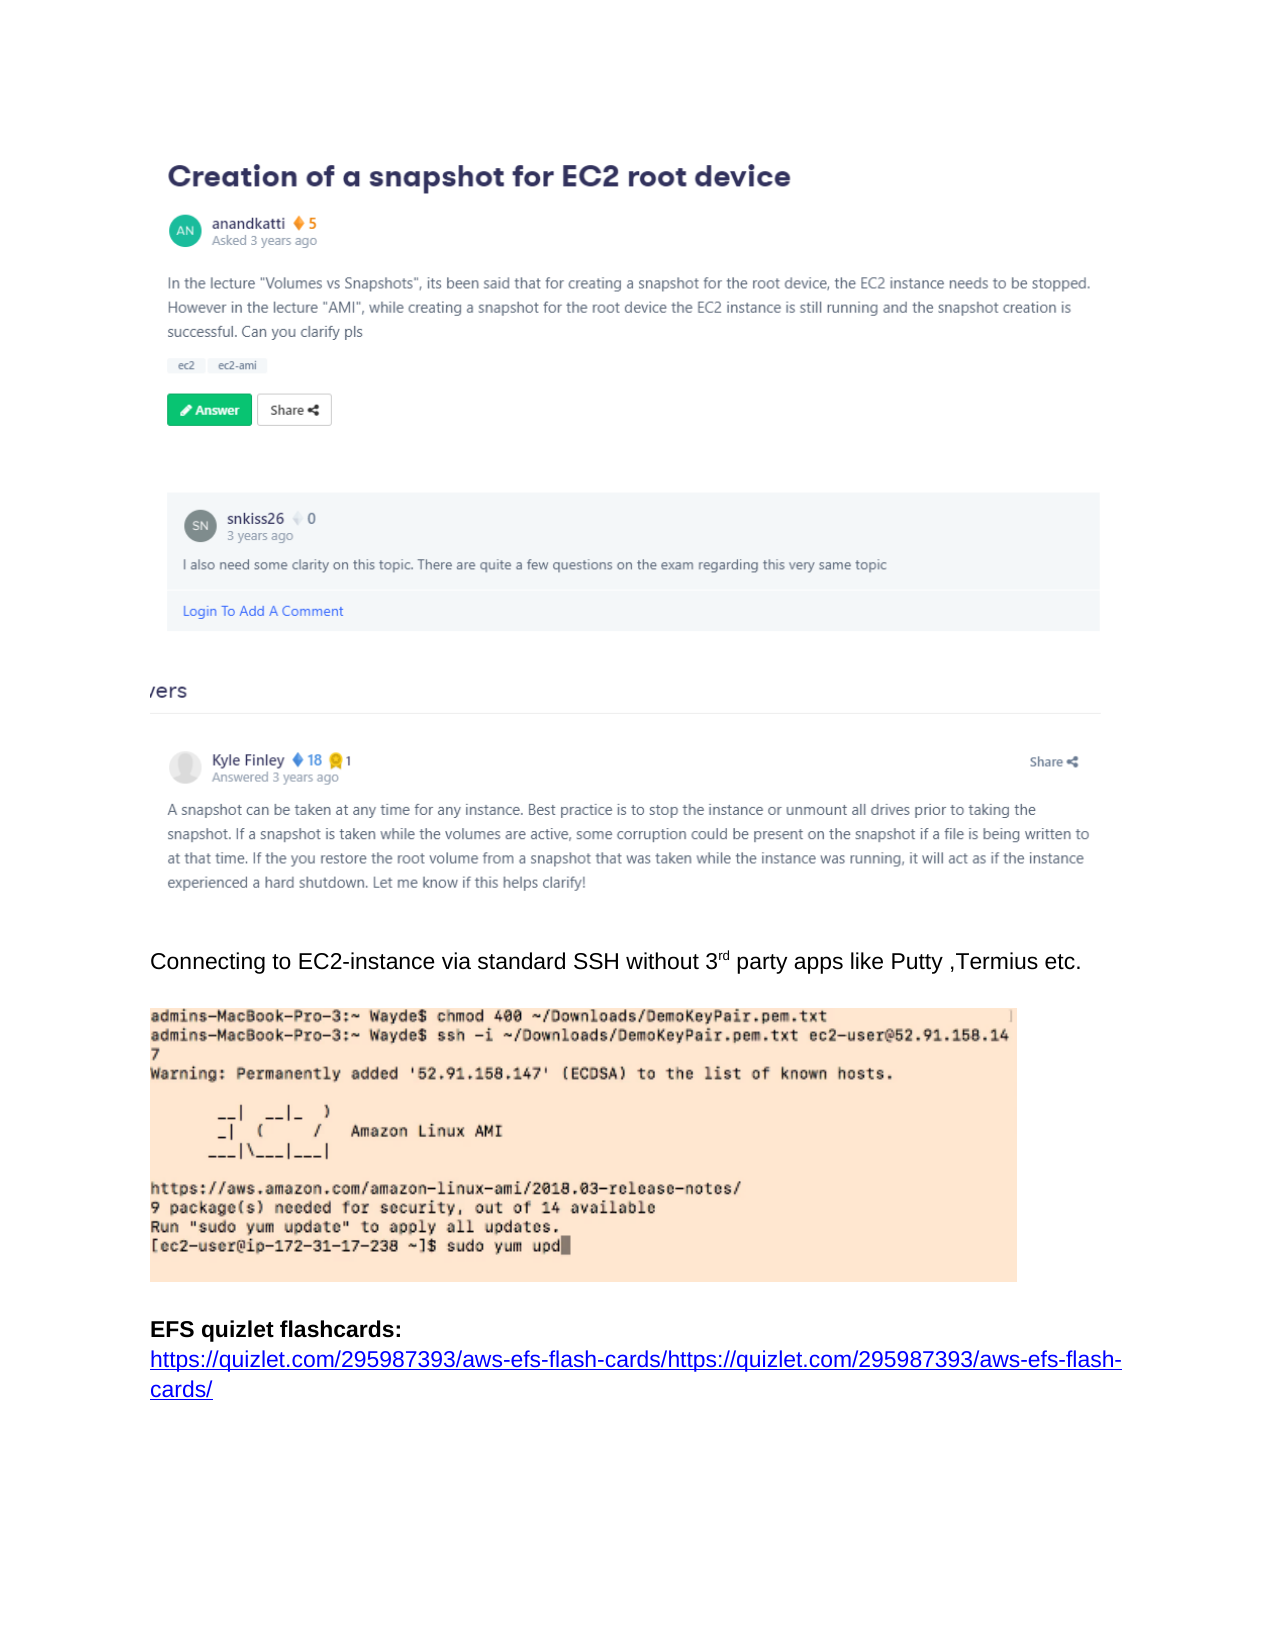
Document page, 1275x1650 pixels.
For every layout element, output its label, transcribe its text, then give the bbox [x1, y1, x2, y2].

picture [150, 1008, 1017, 1282]
text https://quizlet.com/295987393/aws-efs-flash-cards/https://quizlet.com/295987393/aws-efs-flash-cards/ [150, 1346, 1125, 1402]
text Connecting to EC2-instance via standard SSH without 3rd party apps like Putty ,Termius etc. [150, 948, 1125, 974]
text EFS quizlet flashcards: [150, 1316, 1125, 1342]
picture [150, 150, 1125, 914]
